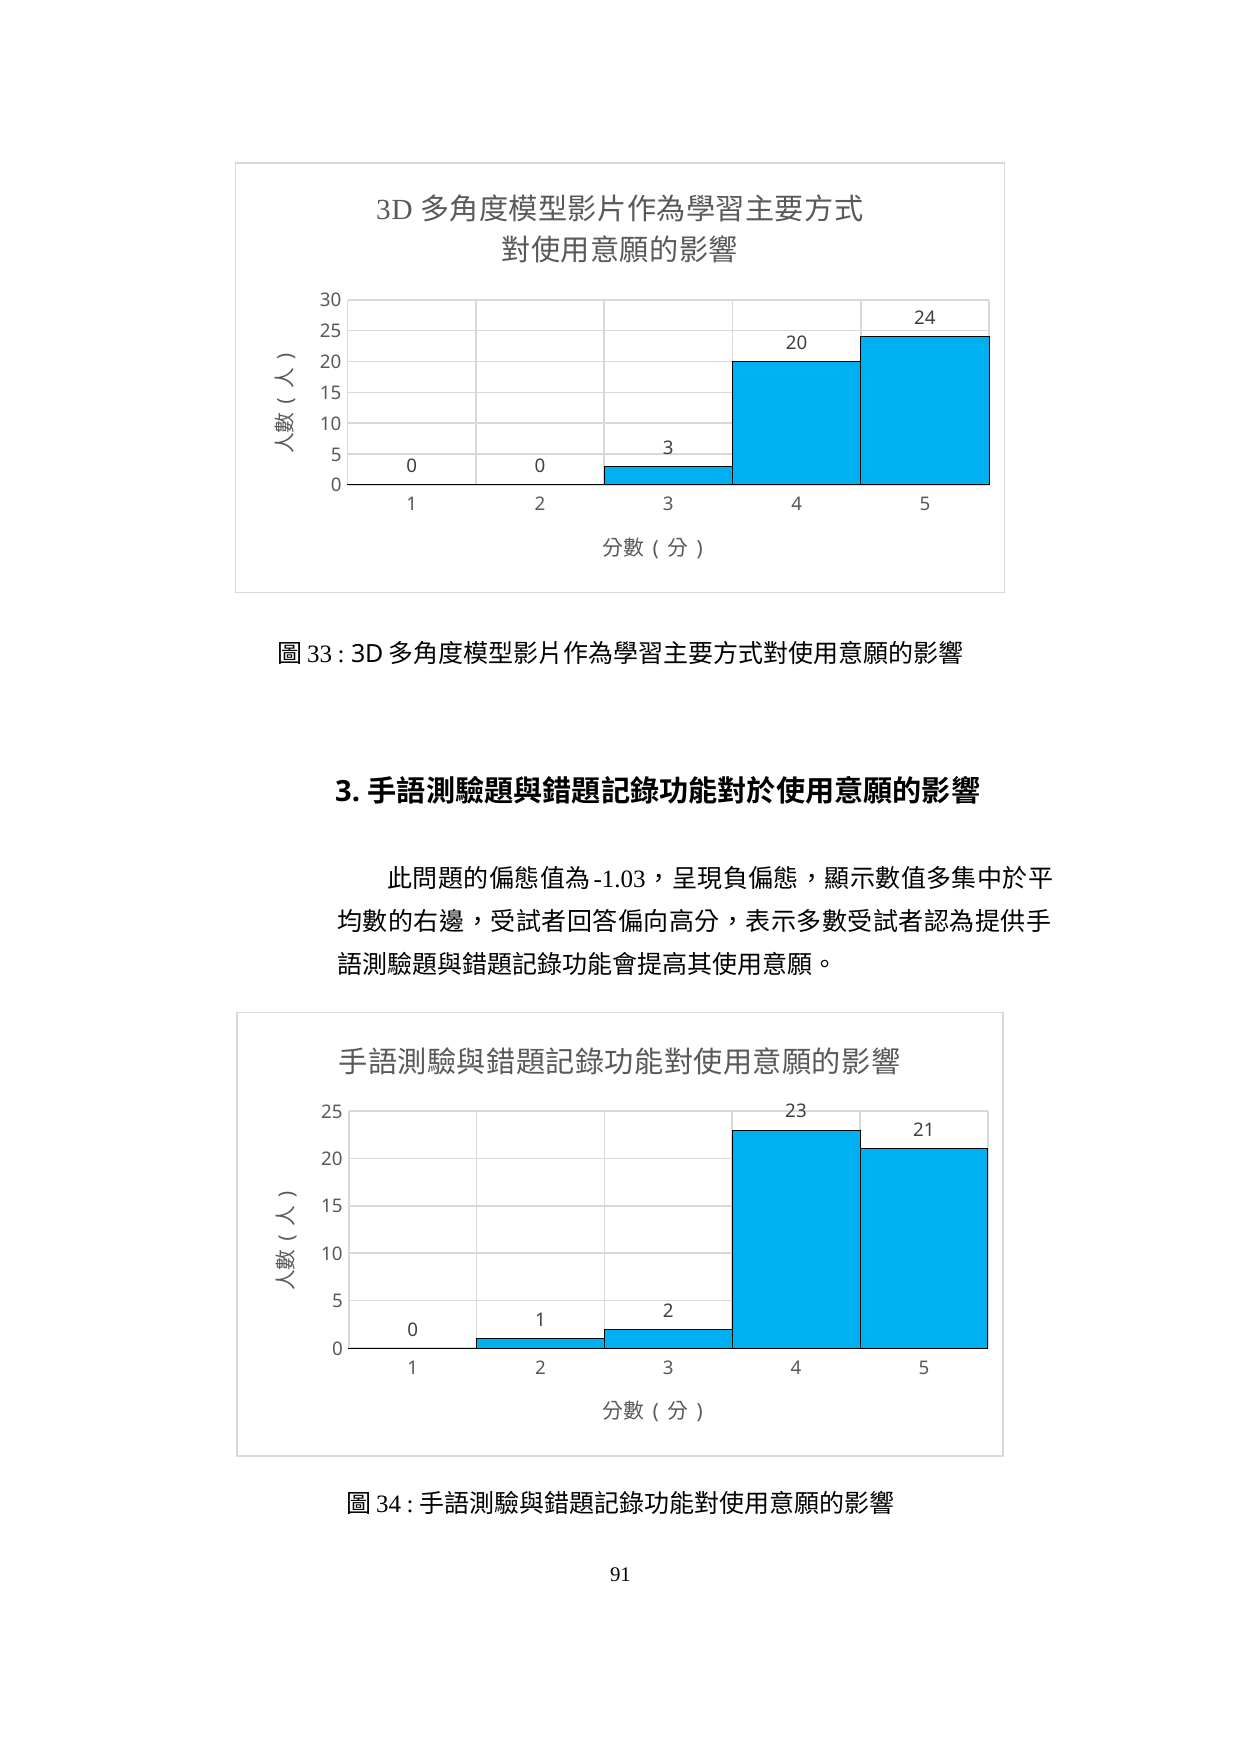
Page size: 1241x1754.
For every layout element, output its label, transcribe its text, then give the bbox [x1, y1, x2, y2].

text 此問題的偏態值為 -1.03 ，呈現負偏態，顯示數值多集中於平均數的右邊，受試者回答偏向高分，表示多數受試者認為提供手語測驗題與錯題記錄功能會提高其使用意願。 [337, 858, 1053, 981]
text 圖33 : 3D多角度模型影片作為學習主要方式對使用意願的影響 [187, 633, 1053, 671]
text 圖34 : 手語測驗與錯題記錄功能對使用意願的影響 [187, 1483, 1053, 1520]
text 手語測驗題與錯題記錄功能對於使用意願的影響 [335, 751, 1053, 826]
